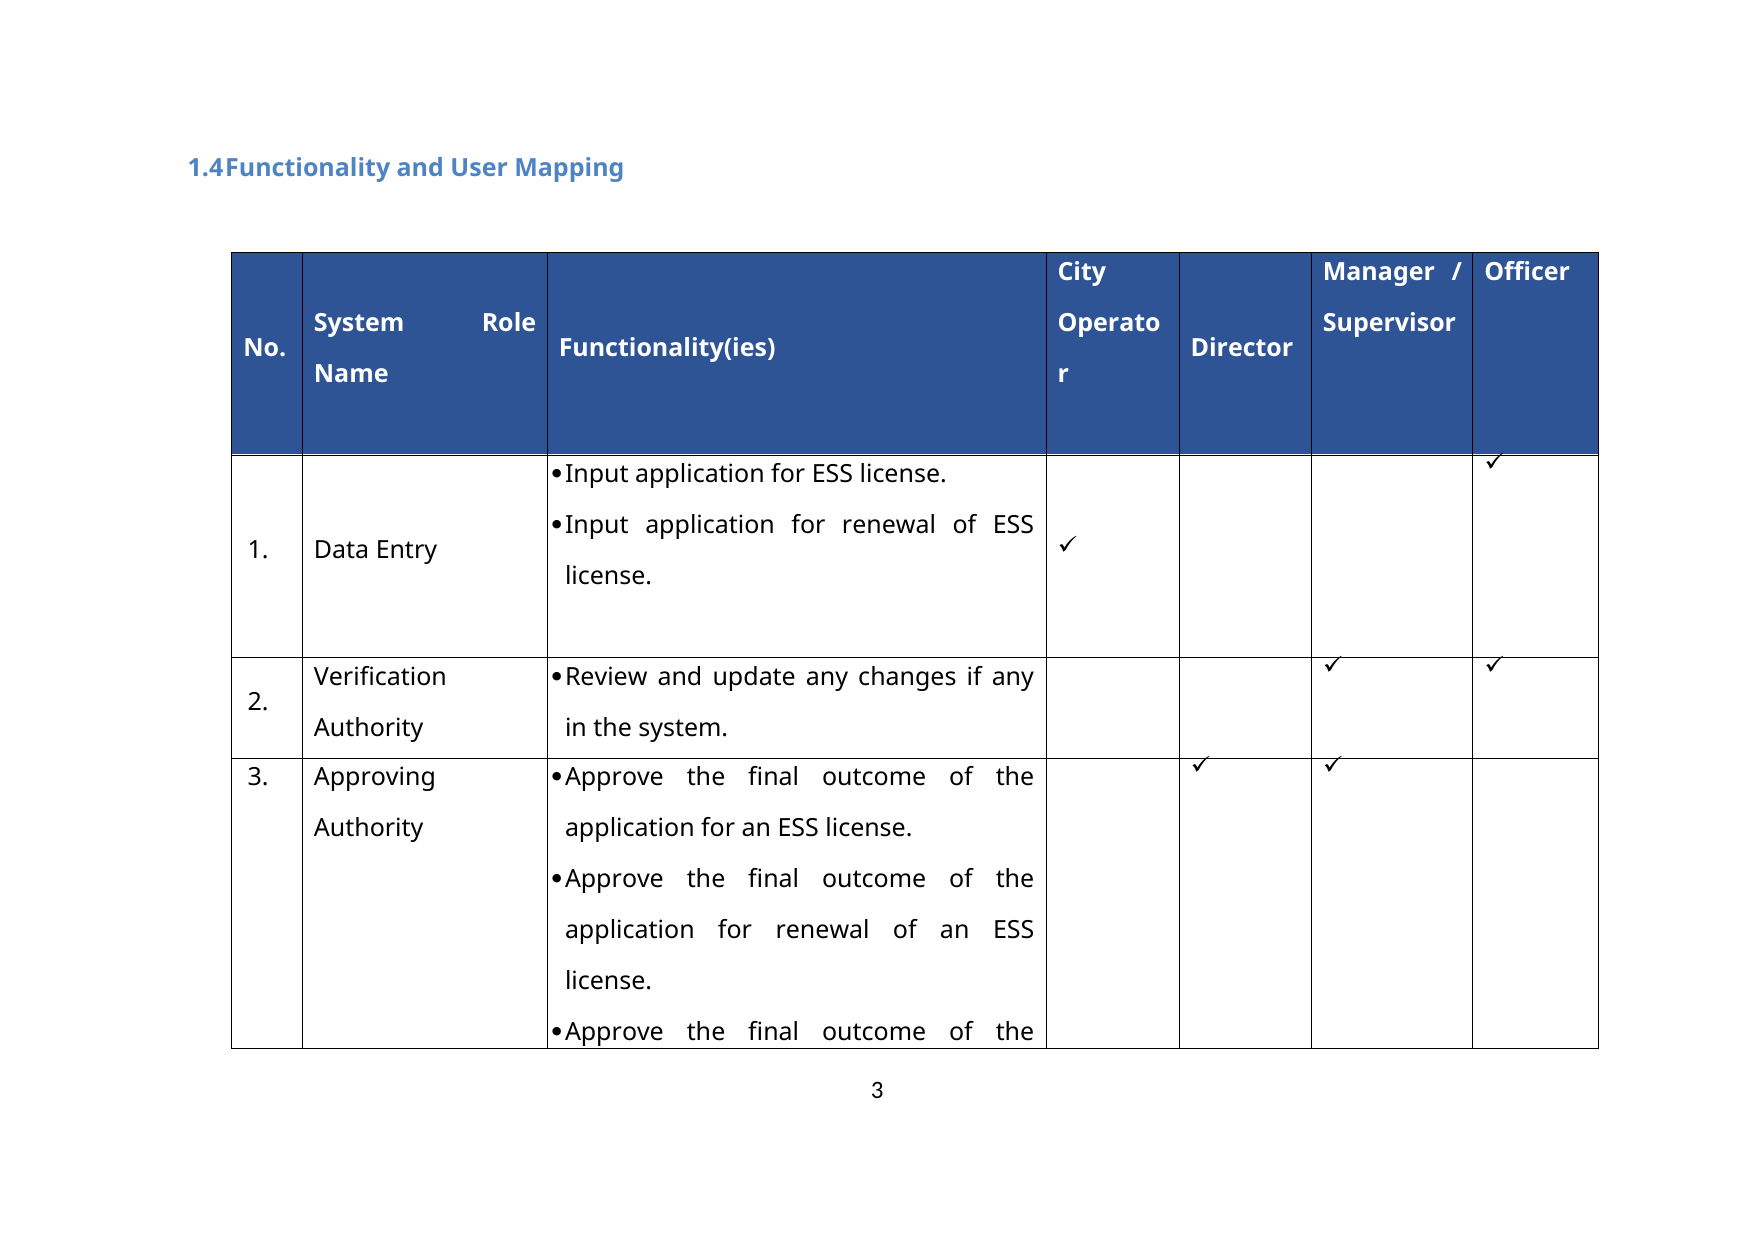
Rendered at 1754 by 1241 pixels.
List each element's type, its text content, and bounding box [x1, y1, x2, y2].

table_cell [1312, 456, 1472, 657]
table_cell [548, 759, 1046, 1048]
table_cell Approving Authority [303, 759, 547, 1048]
table_cell [1473, 658, 1598, 757]
table_header Officer [1473, 253, 1598, 454]
table_cell [1047, 456, 1179, 657]
table_cell [1312, 658, 1472, 757]
table_cell [1180, 759, 1311, 1048]
table_cell [232, 658, 302, 757]
table_cell Review and update any changes if any in the system. [548, 658, 1046, 757]
table_cell Input application for ESS license. Input application for renewal of ESS license. [548, 456, 1046, 657]
table_cell Data Entry [303, 456, 547, 657]
subtitle Functionality and User Mapping [187, 150, 1604, 184]
table_cell Verification Authority [303, 658, 547, 757]
table_cell [1047, 759, 1179, 1048]
table_cell [1047, 658, 1179, 757]
table_header Manager / Supervisor [1312, 253, 1472, 454]
table_header Director [1180, 253, 1311, 454]
table_header No. [232, 253, 302, 454]
table_cell [1180, 658, 1311, 757]
table_cell [1180, 456, 1311, 657]
table_header System Role Name [303, 253, 547, 454]
table_cell [232, 759, 302, 1048]
table_cell [1473, 456, 1598, 657]
table_cell [1473, 759, 1598, 1048]
table_header Functionality(ies) [548, 253, 1046, 454]
table_header City Operator [1047, 253, 1179, 454]
table_cell [232, 456, 302, 657]
table_cell [1312, 759, 1472, 1048]
